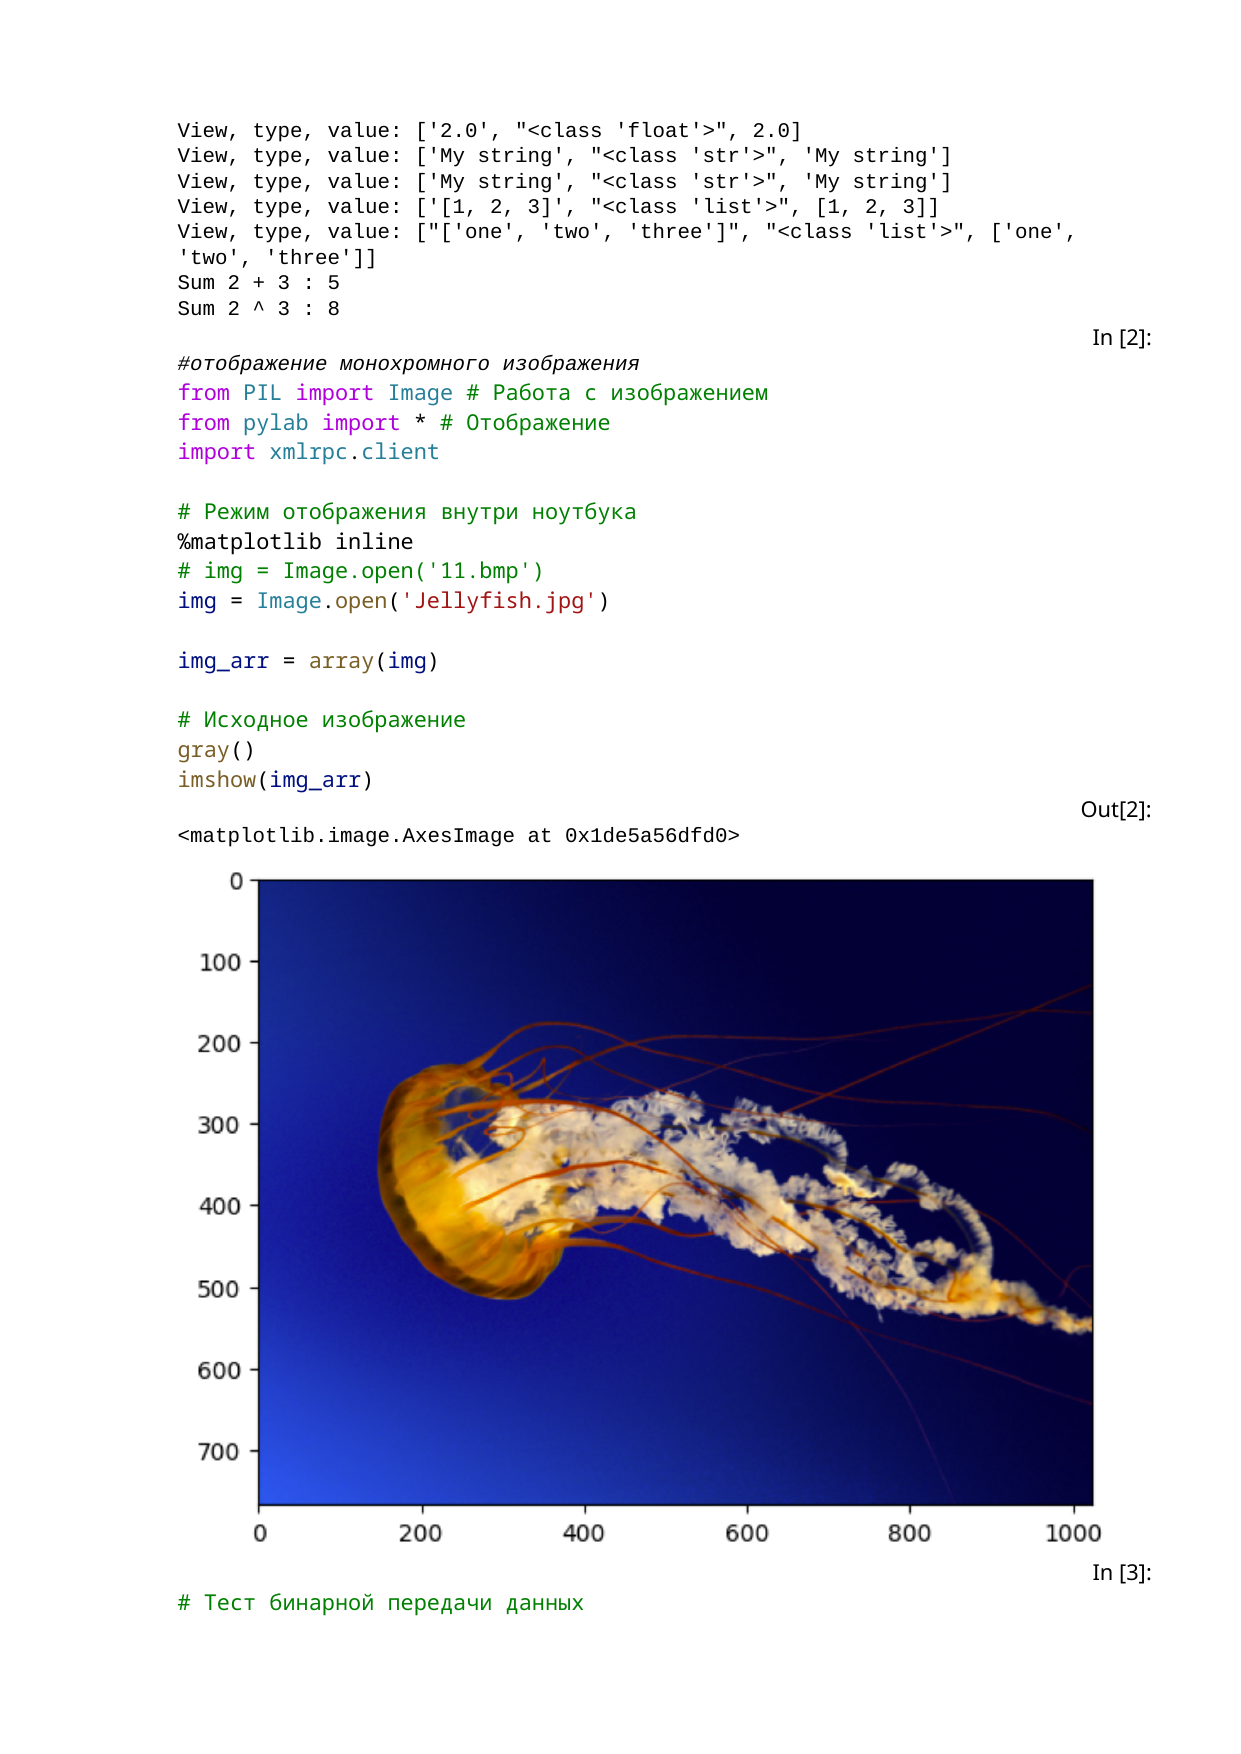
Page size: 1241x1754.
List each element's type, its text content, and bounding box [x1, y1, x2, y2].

picture [177, 848, 1152, 1557]
text # Тест бинарной передачи данных [177, 1587, 1152, 1616]
text Sum 2 ^ 3 : 8 [177, 296, 1152, 321]
text In [2]: [177, 321, 1152, 351]
text gray() [177, 734, 1152, 764]
text img_arr = array(img) [177, 645, 1152, 674]
text from pylab import * # Отображение [177, 406, 1152, 436]
text Sum 2 + 3 : 5 [177, 271, 1152, 296]
text View, type, value: ['My string', "<class 'str'>", 'My string'] [177, 143, 1152, 169]
text # Исходное изображение [177, 704, 1152, 734]
text #отображение монохромного изображения [177, 351, 1152, 377]
text # Режим отображения внутри ноутбука [177, 496, 1152, 526]
text imshow(img_arr) [177, 764, 1152, 794]
text %matplotlib inline [177, 526, 1152, 555]
text View, type, value: ["['one', 'two', 'three']", "<class 'list'>", ['one', 'two', 'three']] [177, 220, 1152, 271]
text import xmlrpc.client [177, 436, 1152, 466]
text View, type, value: ['[1, 2, 3]', "<class 'list'>", [1, 2, 3]] [177, 194, 1152, 220]
text # img = Image.open('11.bmp') [177, 555, 1152, 585]
text from PIL import Image # Работа с изображением [177, 377, 1152, 406]
text View, type, value: ['2.0', "<class 'float'>", 2.0] [177, 118, 1152, 143]
text View, type, value: ['My string', "<class 'str'>", 'My string'] [177, 169, 1152, 194]
text In [3]: [177, 1557, 1152, 1587]
text img = Image.open('Jellyfish.jpg') [177, 585, 1152, 615]
text <matplotlib.image.AxesImage at 0x1de5a56dfd0> [177, 823, 1152, 848]
text Out[2]: [177, 794, 1152, 823]
